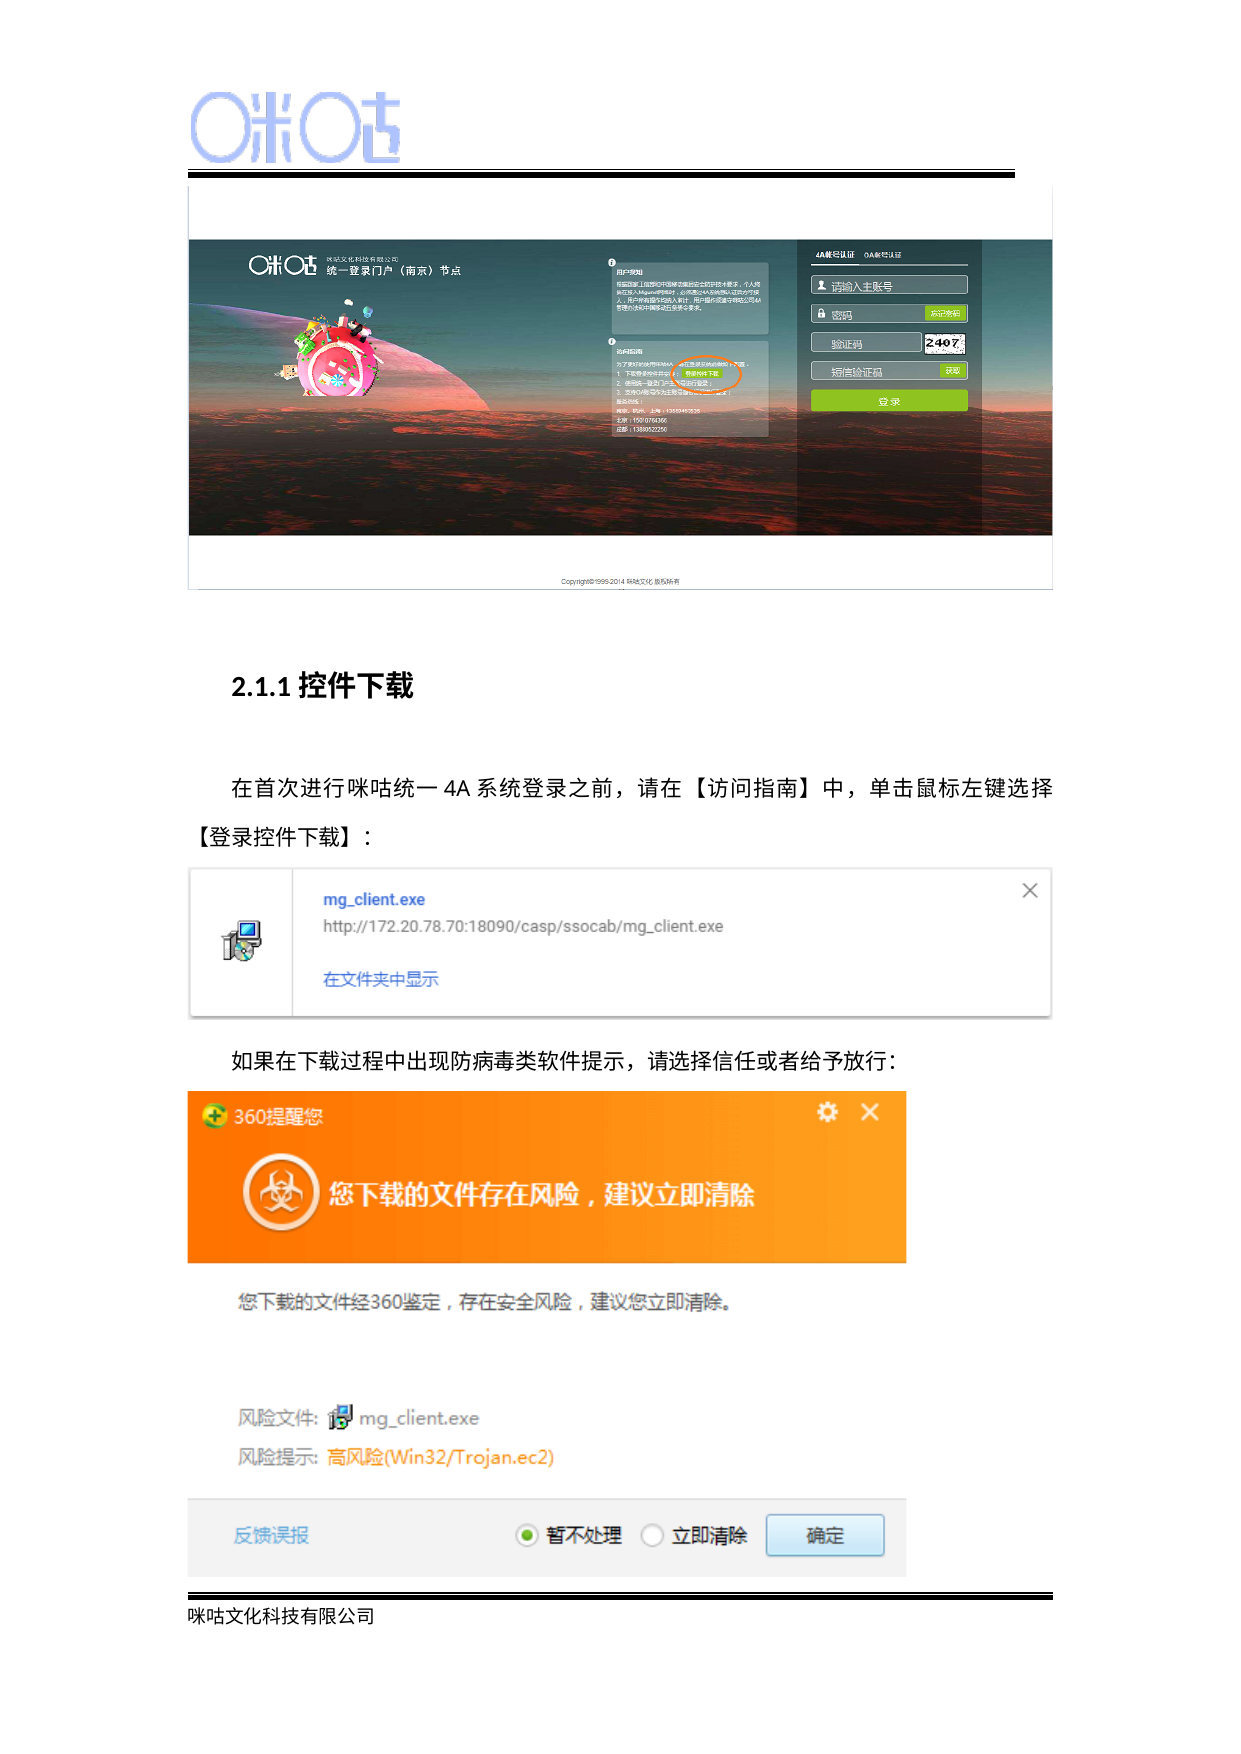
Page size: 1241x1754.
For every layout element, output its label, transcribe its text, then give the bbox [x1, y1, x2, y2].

subtitle 2.1.1 控件下载 [231, 651, 1053, 716]
picture [187, 867, 1053, 1020]
picture [187, 186, 1053, 590]
text 在首次进行咪咕统一4A系统登录之前，请在【访问指南】中，单击鼠标左键选择【登录控件下载】： [187, 771, 1053, 852]
text 如果在下载过程中出现防病毒类软件提示，请选择信任或者给予放行： [187, 1043, 1053, 1076]
picture [187, 1091, 907, 1577]
